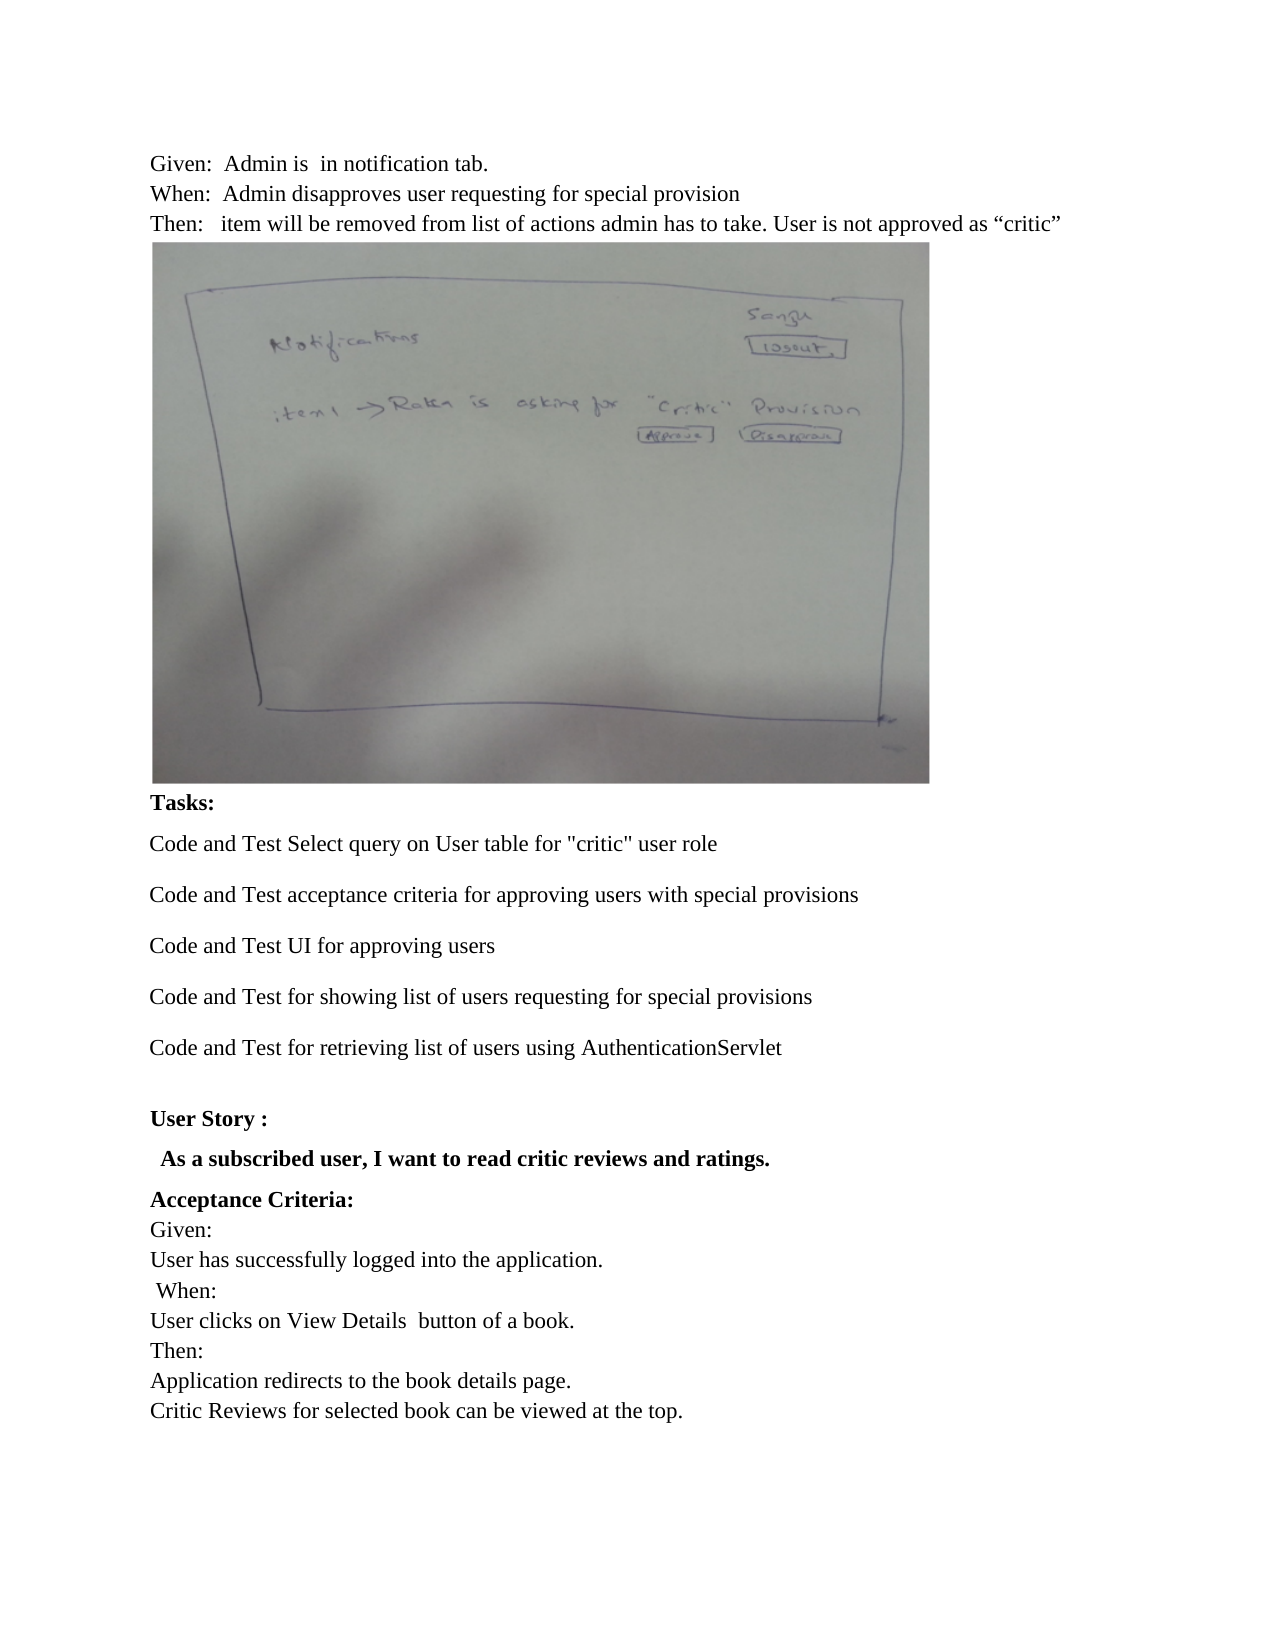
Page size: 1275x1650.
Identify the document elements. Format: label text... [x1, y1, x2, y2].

picture [150, 240, 932, 786]
text Critic Reviews for selected book can be viewed at the top. [150, 1398, 1125, 1424]
text When: [150, 1277, 1125, 1303]
table_cell Code and Test for showing list of users requesting for special provisions [139, 973, 1114, 1024]
text Acceptance Criteria: [150, 1186, 1125, 1212]
text User has successfully logged into the application. [150, 1247, 1125, 1273]
text Tasks: [150, 789, 1125, 816]
table_cell Code and Test UI for approving users [139, 922, 1114, 973]
text Application redirects to the book details page. [150, 1367, 1125, 1394]
text Given: [150, 1216, 1125, 1243]
table_header As a subscribed user, I want to read critic reviews and ratings. [150, 1135, 1114, 1186]
table_cell Code and Test for retrieving list of users using AuthenticationServlet [139, 1024, 1114, 1075]
table_header Code and Test Select query on User table for "critic" user role [139, 820, 1114, 871]
text When: Admin disapproves user requesting for special provision [150, 180, 1125, 207]
text User Story : [150, 1105, 1125, 1131]
text Then: item will be removed from list of actions admin has to take. User is not approved as “critic” [150, 210, 1125, 237]
text User clicks on View Details button of a book. [150, 1307, 1125, 1333]
text Then: [150, 1337, 1125, 1363]
table_cell Code and Test acceptance criteria for approving users with special provisions [139, 871, 1114, 922]
text Given: Admin is in notification tab. [150, 150, 1125, 176]
